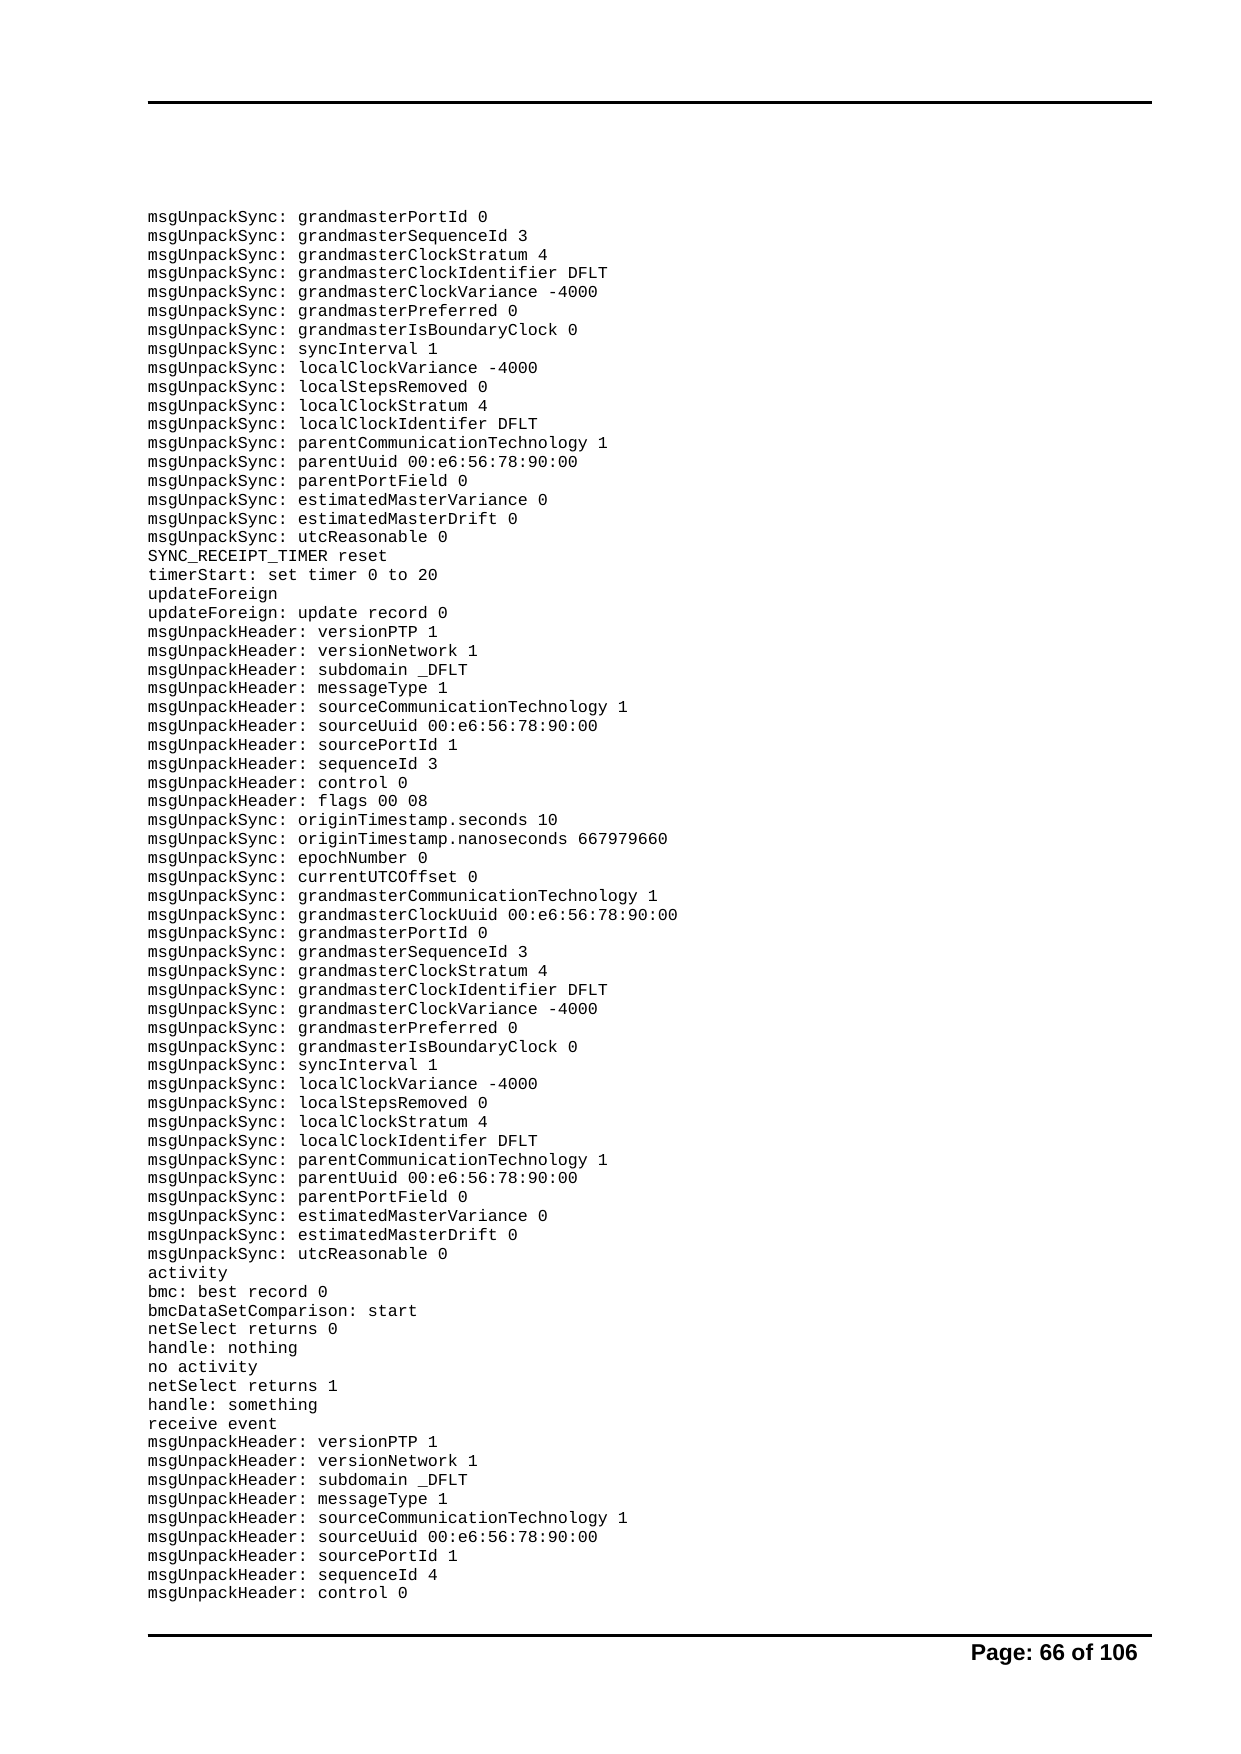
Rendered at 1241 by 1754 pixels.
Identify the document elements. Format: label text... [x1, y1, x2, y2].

list msgUnpackSync: grandmasterSequenceId 3 [148, 944, 1152, 963]
list msgUnpackSync: parentUuid 00:e6:56:78:90:00 [148, 1170, 1152, 1189]
list msgUnpackHeader: versionPTP 1 [148, 1434, 1152, 1453]
list msgUnpackHeader: sourceCommunicationTechnology 1 [148, 699, 1152, 718]
list msgUnpackSync: grandmasterSequenceId 3 [148, 227, 1152, 246]
list msgUnpackSync: grandmasterPreferred 0 [148, 303, 1152, 322]
list msgUnpackSync: localClockStratum 4 [148, 397, 1152, 416]
list msgUnpackSync: currentUTCOffset 0 [148, 868, 1152, 887]
list msgUnpackHeader: sequenceId 3 [148, 755, 1152, 774]
list msgUnpackHeader: control 0 [148, 774, 1152, 793]
list msgUnpackHeader: messageType 1 [148, 1491, 1152, 1509]
list msgUnpackHeader: sequenceId 4 [148, 1566, 1152, 1585]
list msgUnpackHeader: sourceCommunicationTechnology 1 [148, 1509, 1152, 1528]
list msgUnpackSync: utcReasonable 0 [148, 1246, 1152, 1264]
list msgUnpackSync: localClockIdentifer DFLT [148, 1132, 1152, 1151]
list msgUnpackSync: originTimestamp.seconds 10 [148, 812, 1152, 831]
list msgUnpackSync: grandmasterPreferred 0 [148, 1019, 1152, 1038]
list activity [148, 1264, 1152, 1283]
list msgUnpackSync: grandmasterClockIdentifier DFLT [148, 982, 1152, 1000]
list msgUnpackSync: grandmasterIsBoundaryClock 0 [148, 1038, 1152, 1057]
list SYNC_RECEIPT_TIMER reset [148, 548, 1152, 567]
list msgUnpackSync: parentCommunicationTechnology 1 [148, 435, 1152, 454]
list msgUnpackSync: parentCommunicationTechnology 1 [148, 1151, 1152, 1170]
list msgUnpackHeader: subdomain _DFLT [148, 661, 1152, 680]
list msgUnpackSync: grandmasterClockVariance -4000 [148, 1000, 1152, 1019]
list msgUnpackSync: grandmasterPortId 0 [148, 925, 1152, 944]
list no activity [148, 1359, 1152, 1377]
list msgUnpackHeader: versionNetwork 1 [148, 642, 1152, 661]
list msgUnpackSync: estimatedMasterDrift 0 [148, 510, 1152, 529]
list msgUnpackSync: localStepsRemoved 0 [148, 378, 1152, 397]
list msgUnpackHeader: control 0 [148, 1585, 1152, 1604]
list handle: nothing [148, 1340, 1152, 1359]
list msgUnpackHeader: versionPTP 1 [148, 623, 1152, 642]
list netSelect returns 0 [148, 1321, 1152, 1340]
list msgUnpackHeader: subdomain _DFLT [148, 1472, 1152, 1491]
list timerStart: set timer 0 to 20 [148, 567, 1152, 586]
list msgUnpackSync: estimatedMasterVariance 0 [148, 491, 1152, 510]
list msgUnpackSync: parentUuid 00:e6:56:78:90:00 [148, 454, 1152, 472]
list msgUnpackSync: parentPortField 0 [148, 472, 1152, 491]
list msgUnpackHeader: sourceUuid 00:e6:56:78:90:00 [148, 718, 1152, 736]
list msgUnpackSync: estimatedMasterVariance 0 [148, 1208, 1152, 1227]
list msgUnpackSync: localClockVariance -4000 [148, 1076, 1152, 1095]
list receive event [148, 1415, 1152, 1434]
list msgUnpackSync: localClockStratum 4 [148, 1113, 1152, 1132]
list msgUnpackSync: utcReasonable 0 [148, 529, 1152, 548]
list msgUnpackSync: originTimestamp.nanoseconds 667979660 [148, 831, 1152, 849]
list msgUnpackSync: localStepsRemoved 0 [148, 1095, 1152, 1113]
list msgUnpackSync: grandmasterCommunicationTechnology 1 [148, 887, 1152, 906]
list msgUnpackSync: grandmasterClockStratum 4 [148, 963, 1152, 982]
list msgUnpackSync: localClockVariance -4000 [148, 359, 1152, 378]
list msgUnpackSync: grandmasterIsBoundaryClock 0 [148, 322, 1152, 341]
list msgUnpackHeader: versionNetwork 1 [148, 1453, 1152, 1472]
list msgUnpackHeader: sourcePortId 1 [148, 736, 1152, 755]
list msgUnpackSync: parentPortField 0 [148, 1189, 1152, 1208]
list msgUnpackHeader: sourceUuid 00:e6:56:78:90:00 [148, 1528, 1152, 1547]
list msgUnpackSync: grandmasterClockVariance -4000 [148, 284, 1152, 303]
list updateForeign: update record 0 [148, 604, 1152, 623]
list handle: something [148, 1396, 1152, 1415]
list bmcDataSetComparison: start [148, 1302, 1152, 1321]
list msgUnpackSync: grandmasterClockStratum 4 [148, 246, 1152, 265]
list msgUnpackHeader: messageType 1 [148, 680, 1152, 699]
list bmc: best record 0 [148, 1283, 1152, 1302]
list msgUnpackSync: grandmasterClockIdentifier DFLT [148, 265, 1152, 284]
list updateForeign [148, 586, 1152, 604]
list netSelect returns 1 [148, 1377, 1152, 1396]
list msgUnpackSync: estimatedMasterDrift 0 [148, 1227, 1152, 1246]
list msgUnpackSync: localClockIdentifer DFLT [148, 416, 1152, 435]
list msgUnpackSync: syncInterval 1 [148, 341, 1152, 359]
list msgUnpackSync: grandmasterPortId 0 [148, 208, 1152, 227]
list msgUnpackSync: grandmasterClockUuid 00:e6:56:78:90:00 [148, 906, 1152, 925]
list msgUnpackHeader: sourcePortId 1 [148, 1547, 1152, 1566]
list msgUnpackHeader: flags 00 08 [148, 793, 1152, 812]
list msgUnpackSync: syncInterval 1 [148, 1057, 1152, 1076]
list msgUnpackSync: epochNumber 0 [148, 849, 1152, 868]
